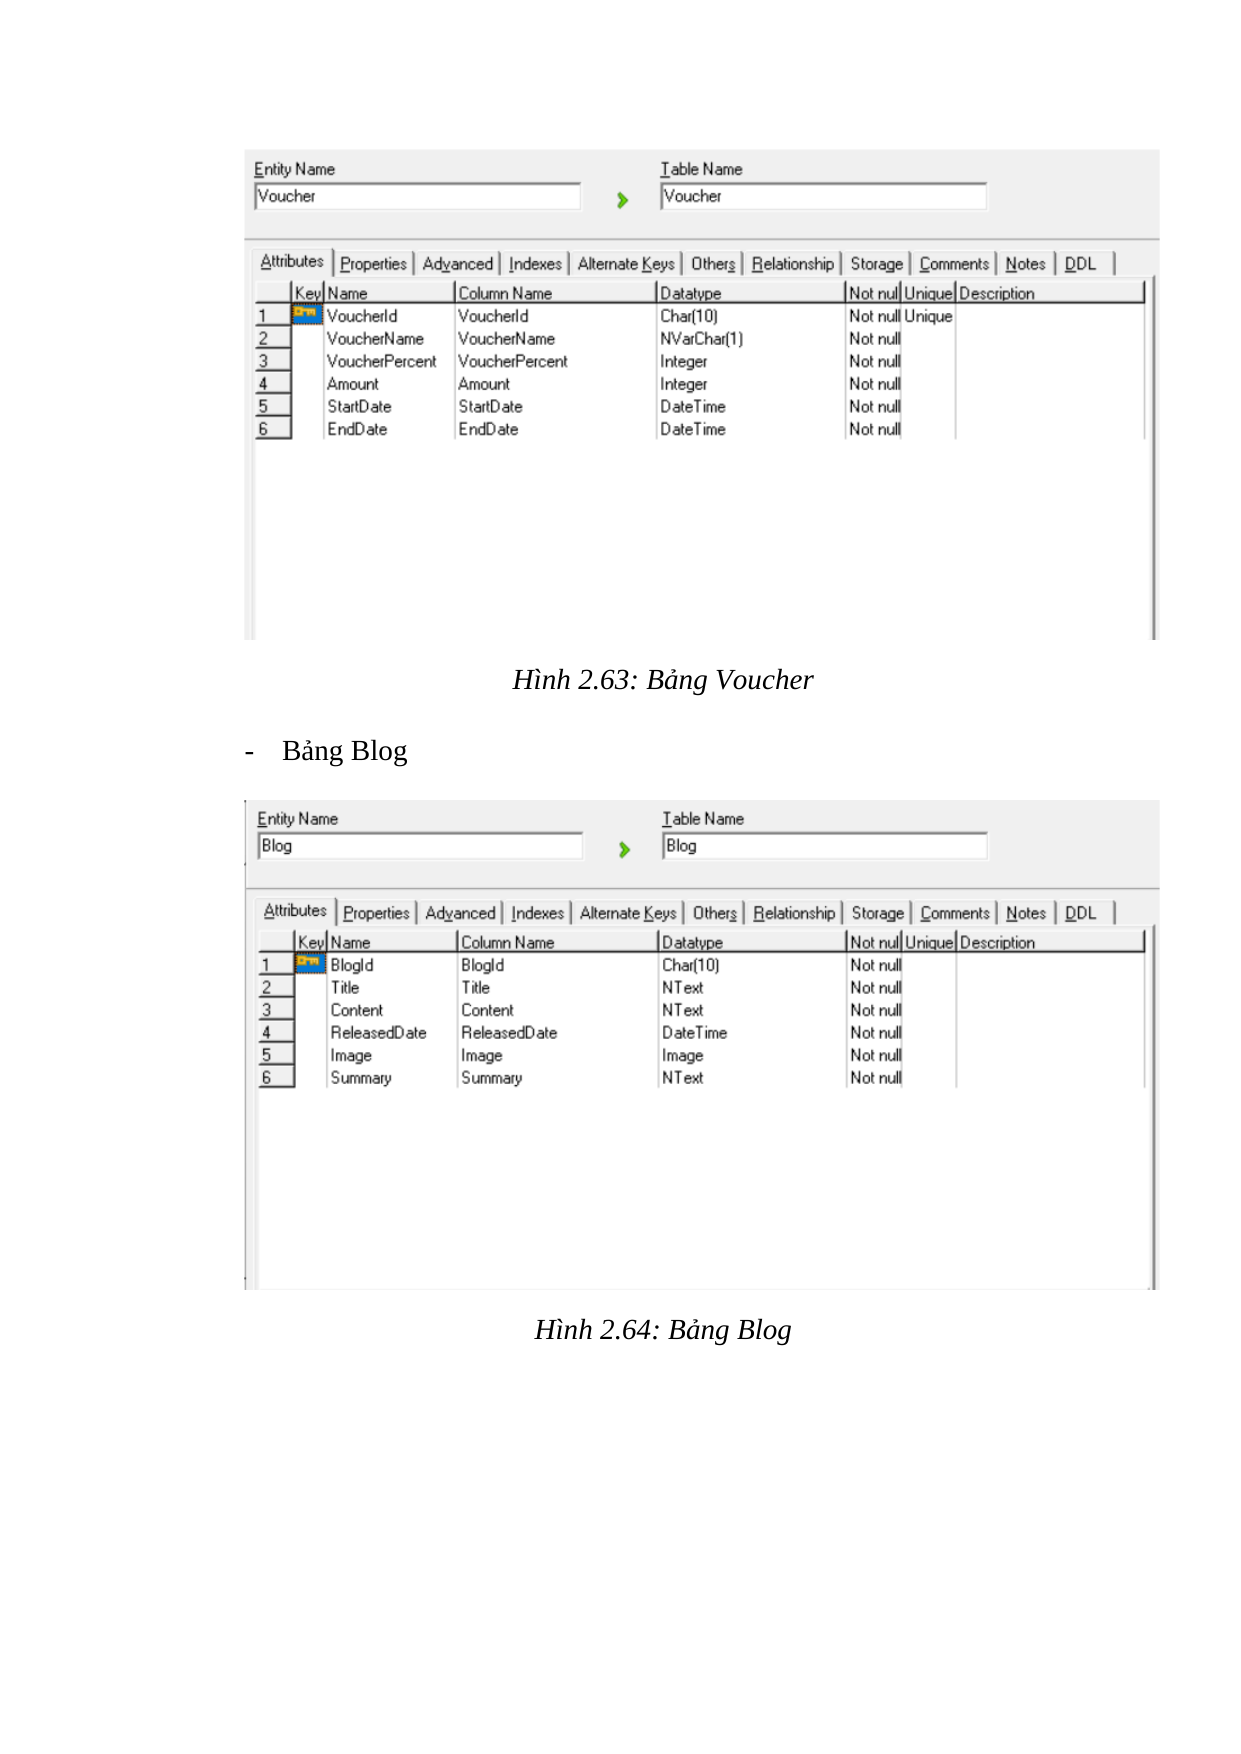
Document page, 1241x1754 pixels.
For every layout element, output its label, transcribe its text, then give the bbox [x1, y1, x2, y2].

list Bảng Blog [244, 733, 1122, 767]
text Hình 2.64: Bảng Blog [207, 1312, 1122, 1346]
text Hình 2.63: Bảng Voucher [207, 662, 1122, 695]
picture [244, 147, 1160, 640]
picture [244, 800, 1160, 1290]
